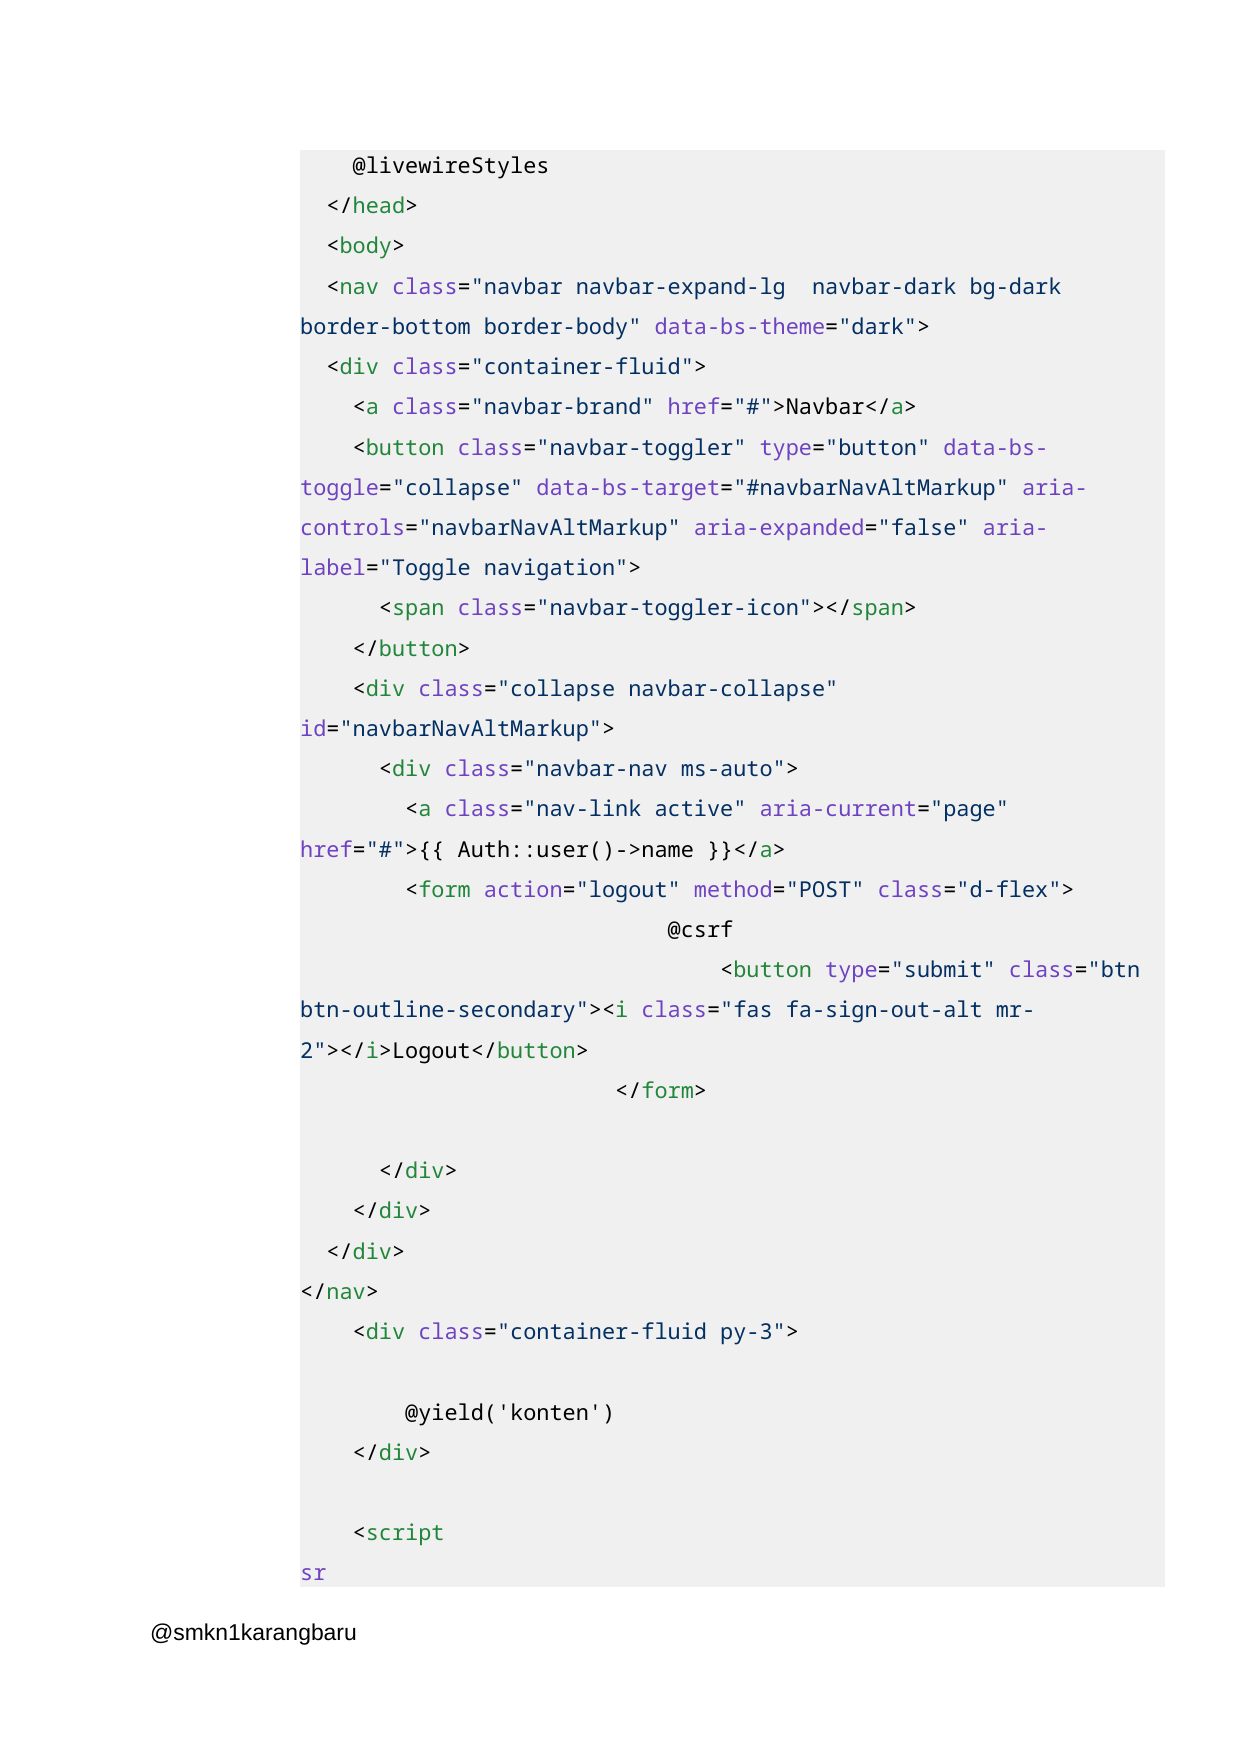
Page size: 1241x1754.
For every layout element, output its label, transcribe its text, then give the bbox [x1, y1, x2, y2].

text <a class="navbar-brand" href="#">Navbar</a> [300, 391, 1165, 421]
text </div> [300, 1195, 1165, 1225]
text <a class="nav-link active" aria-current="page" href="#">{{ Auth::user()->name }}</a> [300, 793, 1165, 863]
text <body> [300, 230, 1165, 260]
text </div> [300, 1236, 1165, 1265]
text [300, 1517, 1165, 1587]
text <form action="logout" method="POST" class="d-flex"> [300, 874, 1165, 903]
text <div class="container-fluid py-3"> [300, 1316, 1165, 1346]
text @livewireStyles [300, 150, 1165, 180]
text </form> [300, 1075, 1165, 1104]
text <div class="collapse navbar-collapse" id="navbarNavAltMarkup"> [300, 673, 1165, 743]
text <nav class="navbar navbar-expand-lg navbar-dark bg-dark border-bottom border-body" data-bs-theme="dark"> [300, 271, 1165, 341]
text @csrf [300, 914, 1165, 944]
text <div class="navbar-nav ms-auto"> [300, 753, 1165, 783]
text <div class="container-fluid"> [300, 351, 1165, 381]
text </div> [300, 1155, 1165, 1185]
text </head> [300, 190, 1165, 220]
text </nav> [300, 1276, 1165, 1306]
text </div> [300, 1437, 1165, 1466]
text </button> [300, 632, 1165, 662]
text <button class="navbar-toggler" type="button" data-bs-toggle="collapse" data-bs-target="#navbarNavAltMarkup" aria-controls="navbarNavAltMarkup" aria-expanded="false" aria-label="Toggle navigation"> [300, 431, 1165, 582]
text <span class="navbar-toggler-icon"></span> [300, 592, 1165, 622]
text <button type="submit" class="btn btn-outline-secondary"><i class="fas fa-sign-out-alt mr-2"></i>Logout</button> [300, 954, 1165, 1064]
text @yield('konten') [300, 1396, 1165, 1426]
